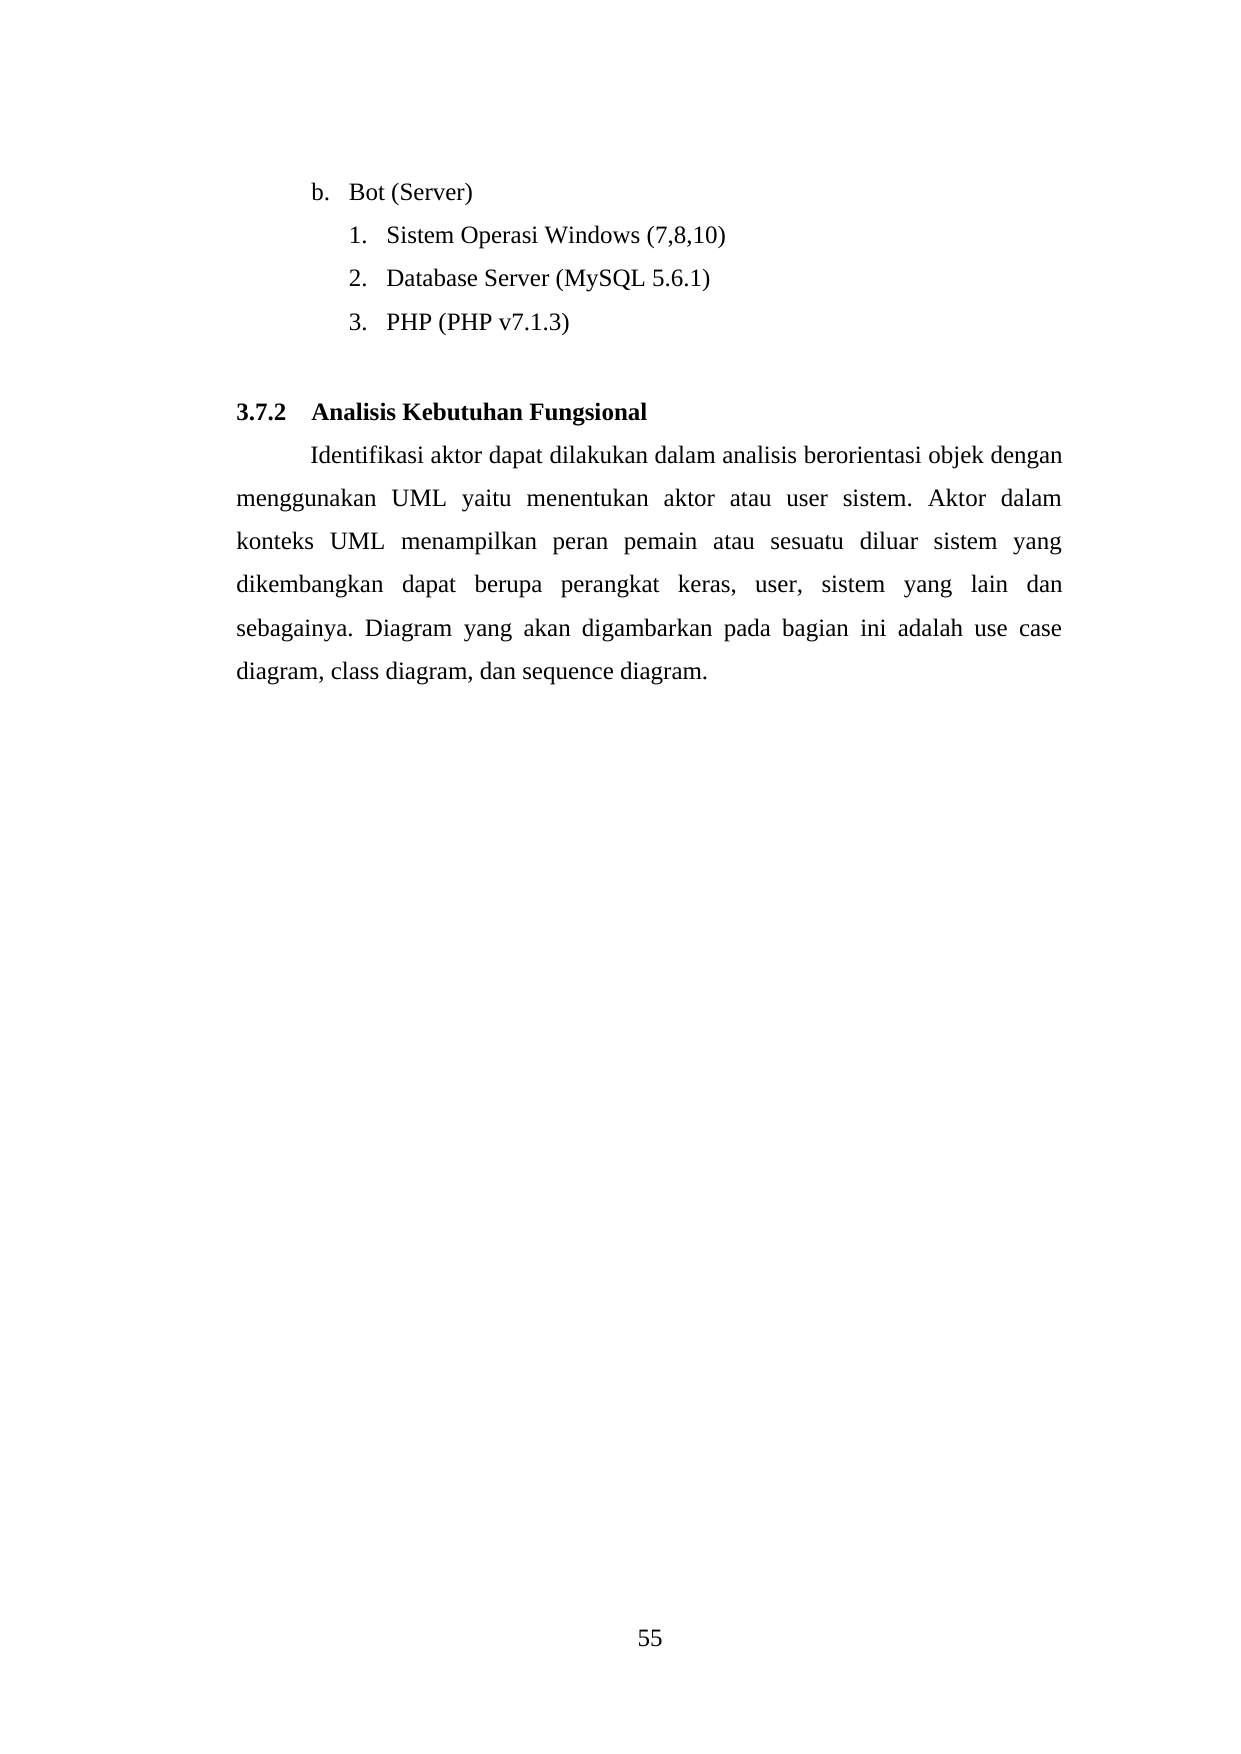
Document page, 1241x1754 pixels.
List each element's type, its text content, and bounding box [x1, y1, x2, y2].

list PHP (PHP v7.1.3) [349, 307, 1063, 335]
list Bot (Server) [311, 177, 1063, 206]
list Sistem Operasi Windows (7,8,10) [349, 220, 1063, 249]
list Database Server (MySQL 5.6.1) [349, 263, 1063, 292]
subtitle 3.7.2 Analisis Kebutuhan Fungsional [236, 397, 1063, 426]
text Identifikasi aktor dapat dilakukan dalam analisis berorientasi objek dengan menggunakan UML yaitu menentukan aktor atau user sistem. Aktor dalam konteks UML menampilkan peran pemain atau sesuatu diluar sistem yang dikembangkan dapat berupa perangkat keras, user, sistem yang lain dan sebagainya. Diagram yang akan digambarkan pada bagian ini adalah use case diagram, class diagram, dan sequence diagram. [236, 440, 1063, 684]
